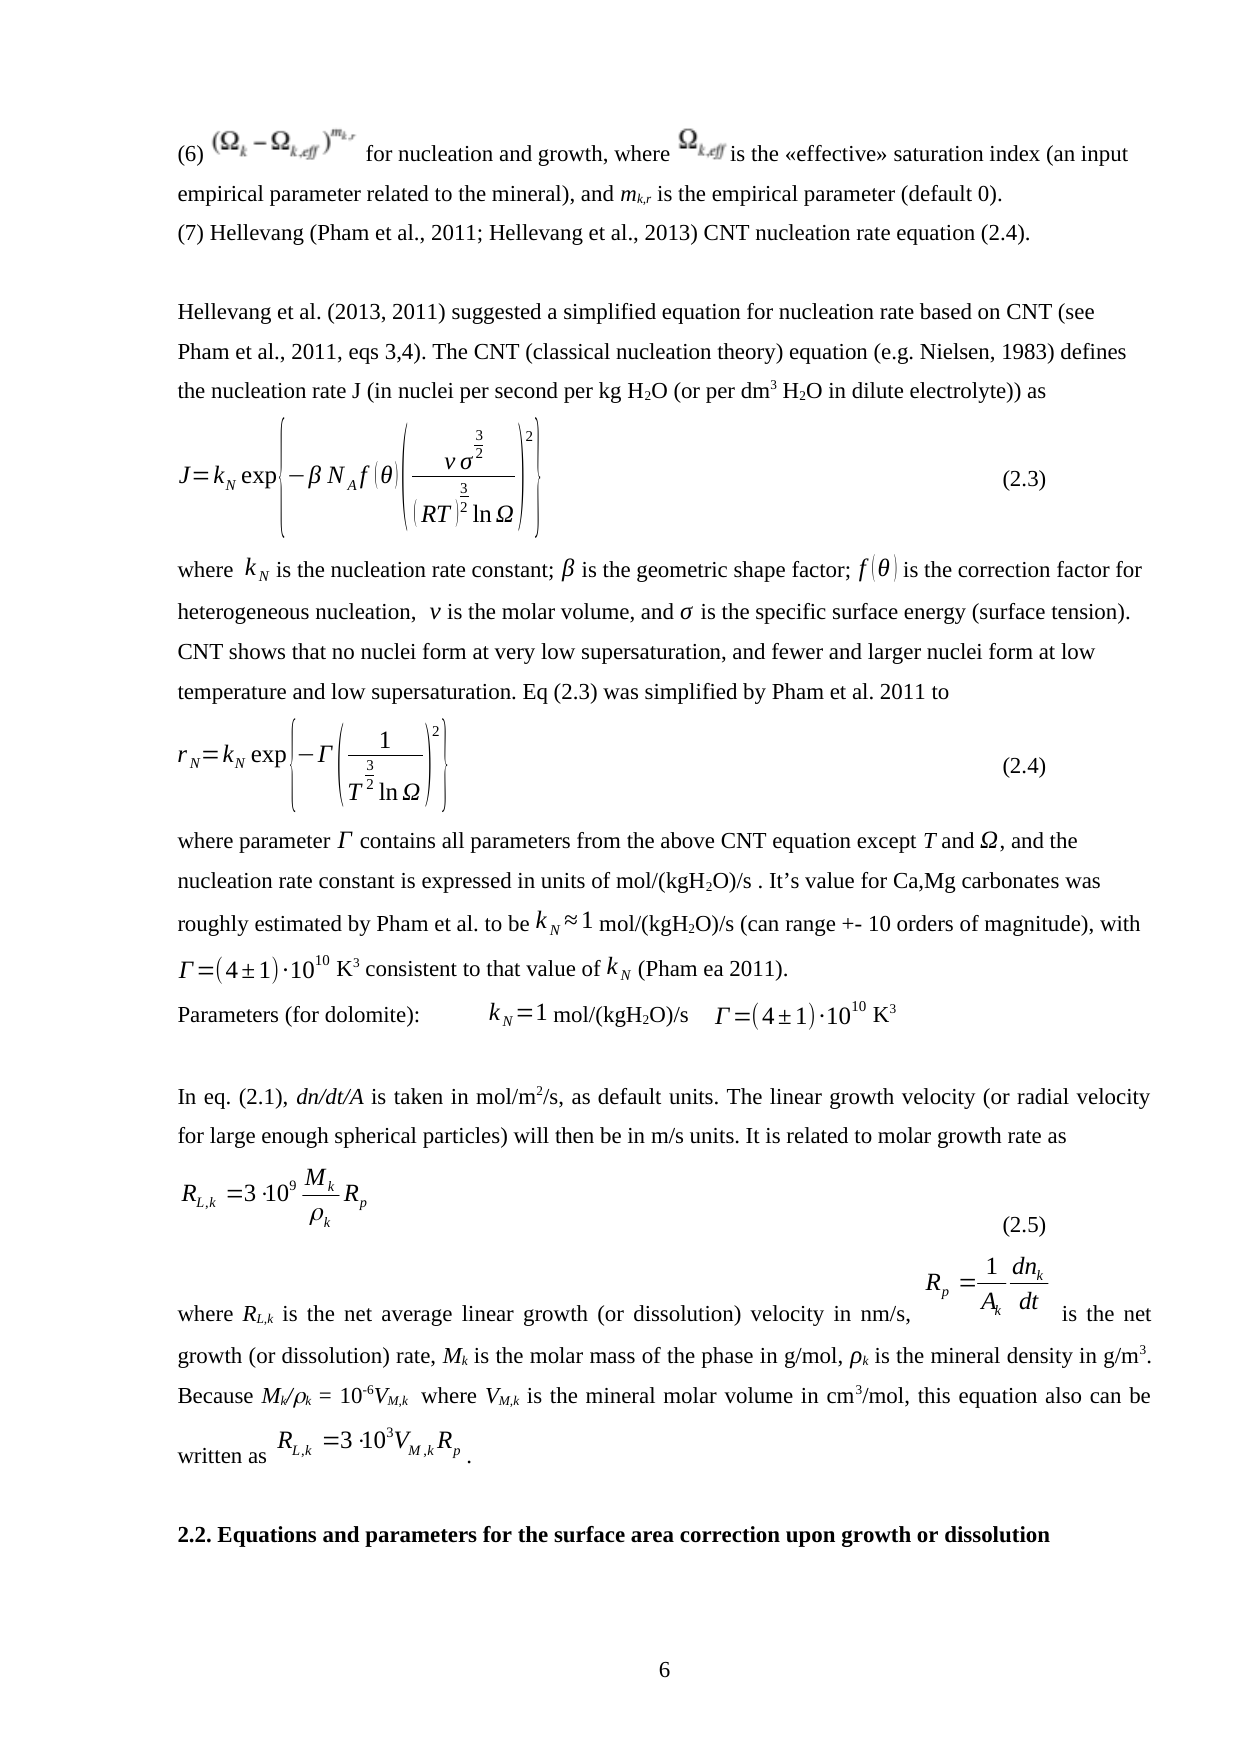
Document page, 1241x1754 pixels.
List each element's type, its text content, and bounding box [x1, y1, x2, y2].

text 2.2. Equations and parameters for the surface area correction upon growth or dissolution [177, 1521, 1152, 1547]
text (6) for nucleation and growth, where is the «effective» saturation index (an input empirical parameter related to the mineral), and mk,r is the empirical parameter (default 0). [177, 118, 1152, 206]
text (2.3) [177, 417, 1152, 540]
text (7) Hellevang (Pham et al., 2011; Hellevang et al., 2013) CNT nucleation rate equation (2.4). [177, 219, 1152, 246]
text where RL,k is the net average linear growth (or dissolution) velocity in nm/s, is the net growth (or dissolution) rate, Mk is the molar mass of the phase in g/mol, ρk is the mineral density in g/m3. Because Mk/k = 10-6VM,k where VM,k is the mineral molar volume in cm3/mol, this equation also can be written as . [177, 1251, 1152, 1468]
text (2.4) [177, 717, 1152, 814]
text Hellevang et al. (2013, 2011) suggested a simplified equation for nucleation rate based on CNT (see Pham et al., 2011, eqs 3,4). The CNT (classical nucleation theory) equation (e.g. Nielsen, 1983) defines the nucleation rate J (in nuclei per second per kg H2O (or per dm3 H2O in dilute electrolyte)) as [177, 298, 1152, 403]
text (2.5) [177, 1162, 1152, 1237]
text Parameters (for dolomite): mol/(kgH2O)/s K3 [177, 998, 1152, 1031]
text where parameter contains all parameters from the above CNT equation except T and , and the nucleation rate constant is expressed in units of mol/(kgH2O)/s . It’s value for Ca,Mg carbonates was roughly estimated by Pham et al. to be mol/(kgH2O)/s (can range +- 10 orders of magnitude), with K3 consistent to that value of (Pham ea 2011). [177, 827, 1152, 984]
text In eq. (2.1), dn/dt/A is taken in mol/m2/s, as default units. The linear growth velocity (or radial velocity for large enough spherical particles) will then be in m/s units. It is related to molar growth rate as [177, 1083, 1152, 1149]
text where is the nucleation rate constant; is the geometric shape factor; is the correction factor for heterogeneous nucleation, is the molar volume, and is the specific surface energy (surface tension). CNT shows that no nuclei form at very low supersaturation, and fewer and larger nuclei form at low temperature and low supersaturation. Eq (2.3) was simplified by Pham et al. 2011 to [177, 553, 1152, 704]
